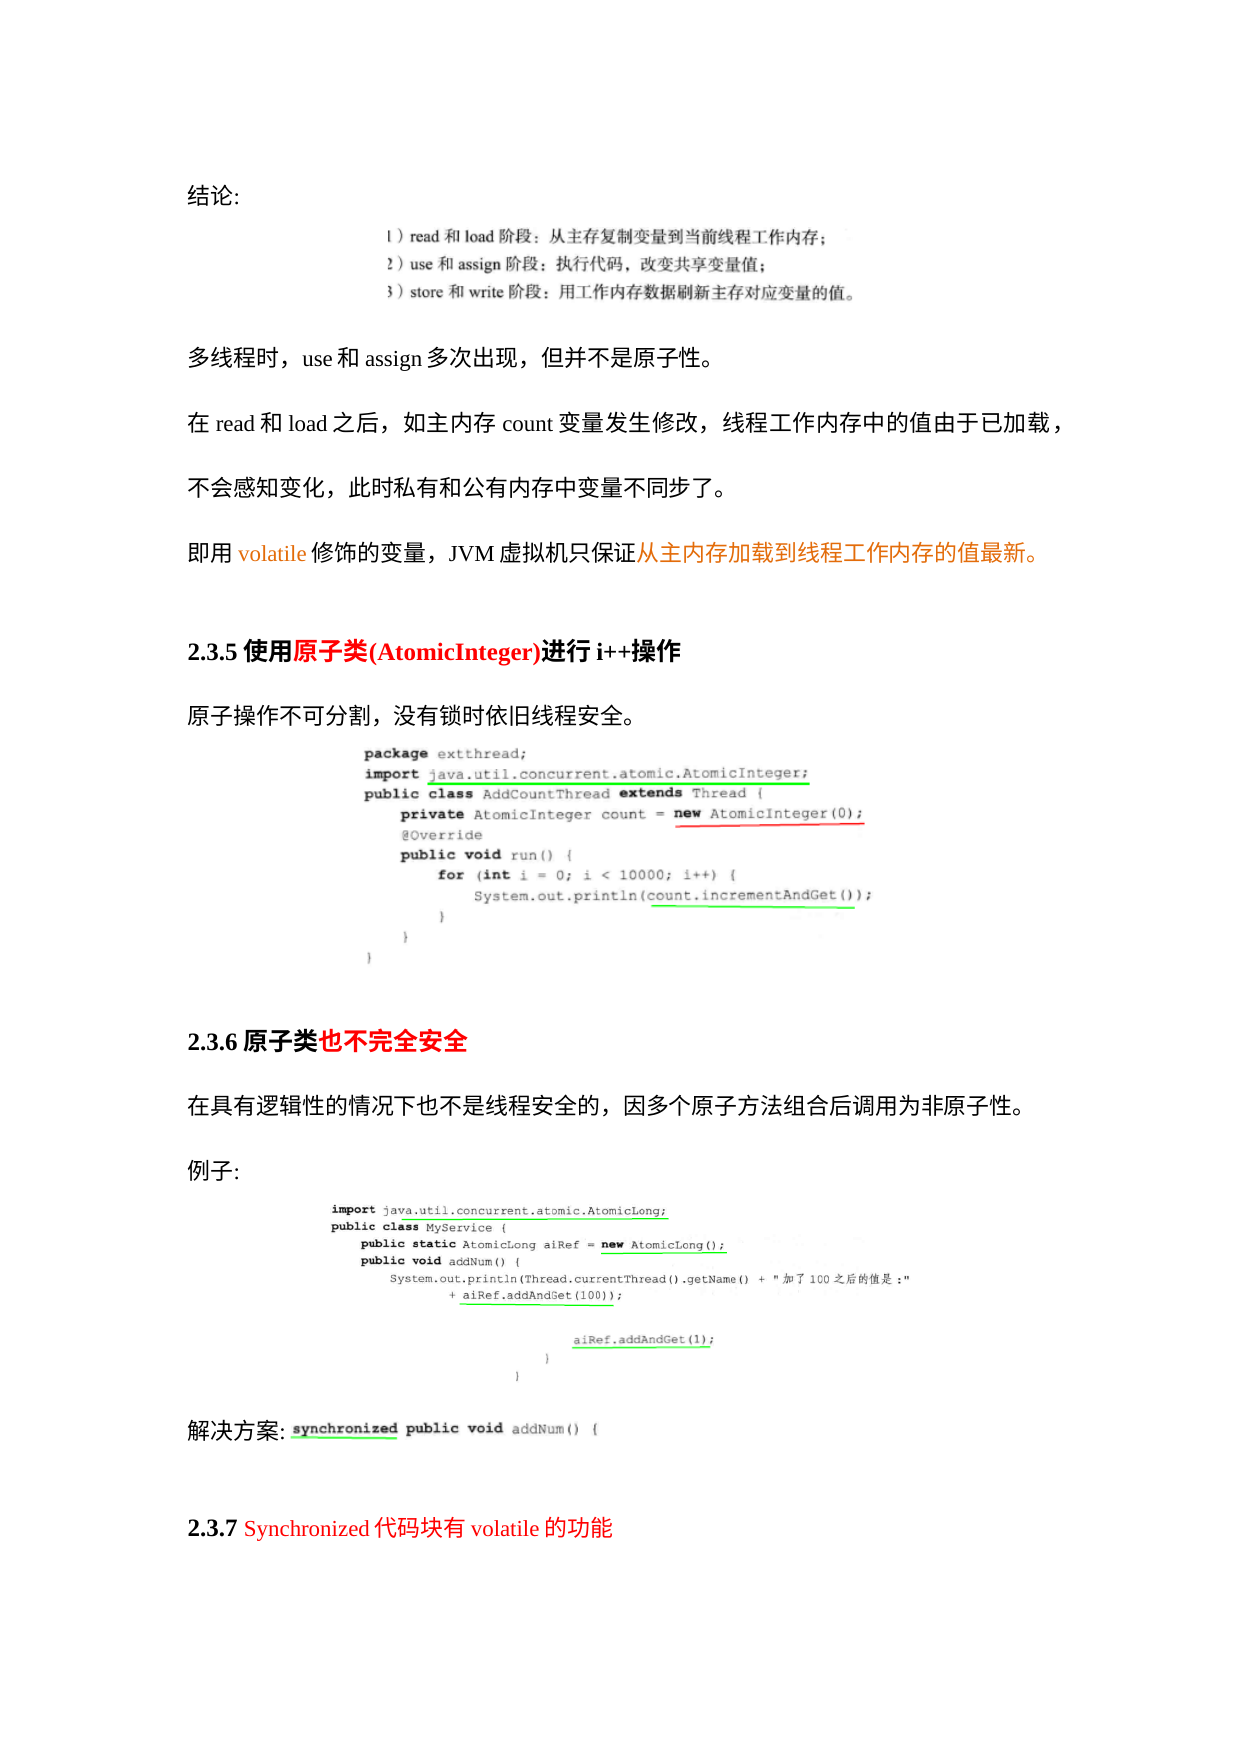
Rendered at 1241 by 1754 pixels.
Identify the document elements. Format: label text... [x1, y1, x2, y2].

text 在具有逻辑性的情况下也不是线程安全的，因多个原子方法组合后调用为非原子性。 [187, 1072, 1053, 1137]
text 2.3.5 使用原子类(AtomicInteger)进行i++操作 [187, 617, 1053, 682]
picture [512, 1332, 728, 1384]
text 即用volatile修饰的变量，JVM虚拟机只保证从主内存加载到线程工作内存的值最新。 [187, 519, 1053, 584]
text 2.3.7 Synchronized代码块有volatile的功能 [187, 1494, 1053, 1559]
picture [358, 747, 883, 970]
picture [387, 227, 853, 305]
text 例子: [187, 1137, 1053, 1202]
picture [290, 1421, 612, 1440]
text 解决方案: [187, 1397, 1053, 1462]
text 结论: [187, 162, 1053, 227]
text 2.3.6 原子类也不完全安全 [187, 1007, 1053, 1072]
text 多线程时，use和assign多次出现，但并不是原子性。 [187, 324, 1053, 389]
text 在read和load之后，如主内存count变量发生修改，线程工作内存中的值由于已加载，不会感知变化，此时私有和公有内存中变量不同步了。 [187, 389, 1053, 519]
picture [327, 1202, 913, 1308]
text 原子操作不可分割，没有锁时依旧线程安全。 [187, 682, 1053, 747]
